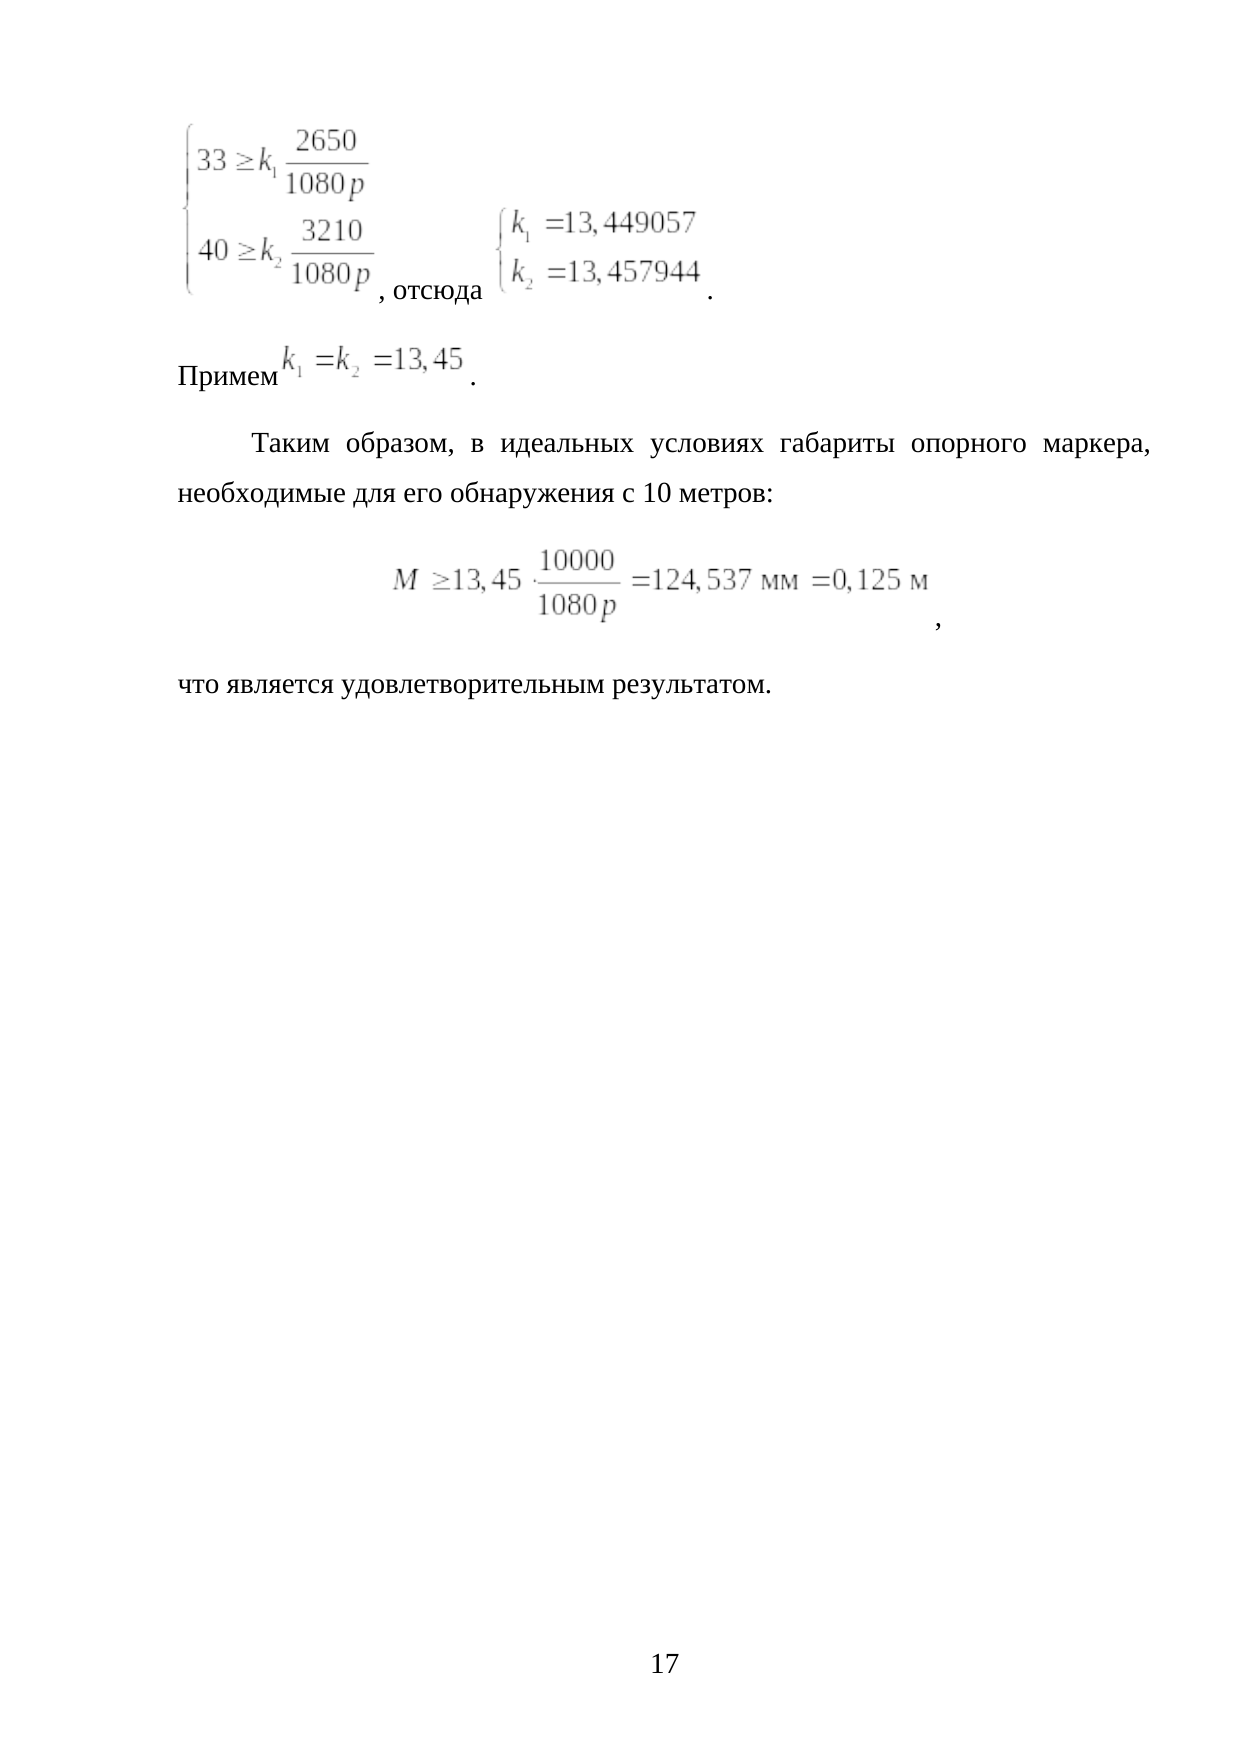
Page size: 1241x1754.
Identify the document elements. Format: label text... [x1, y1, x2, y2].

text Примем. [177, 339, 1152, 392]
text что является удовлетворительным результатом. [177, 666, 1152, 699]
text Таким образом, в идеальных условиях габариты опорного маркера, необходимые для его обнаружения с 10 метров: [177, 425, 1152, 509]
text , [177, 543, 1152, 632]
text , отсюда . [177, 118, 1152, 306]
